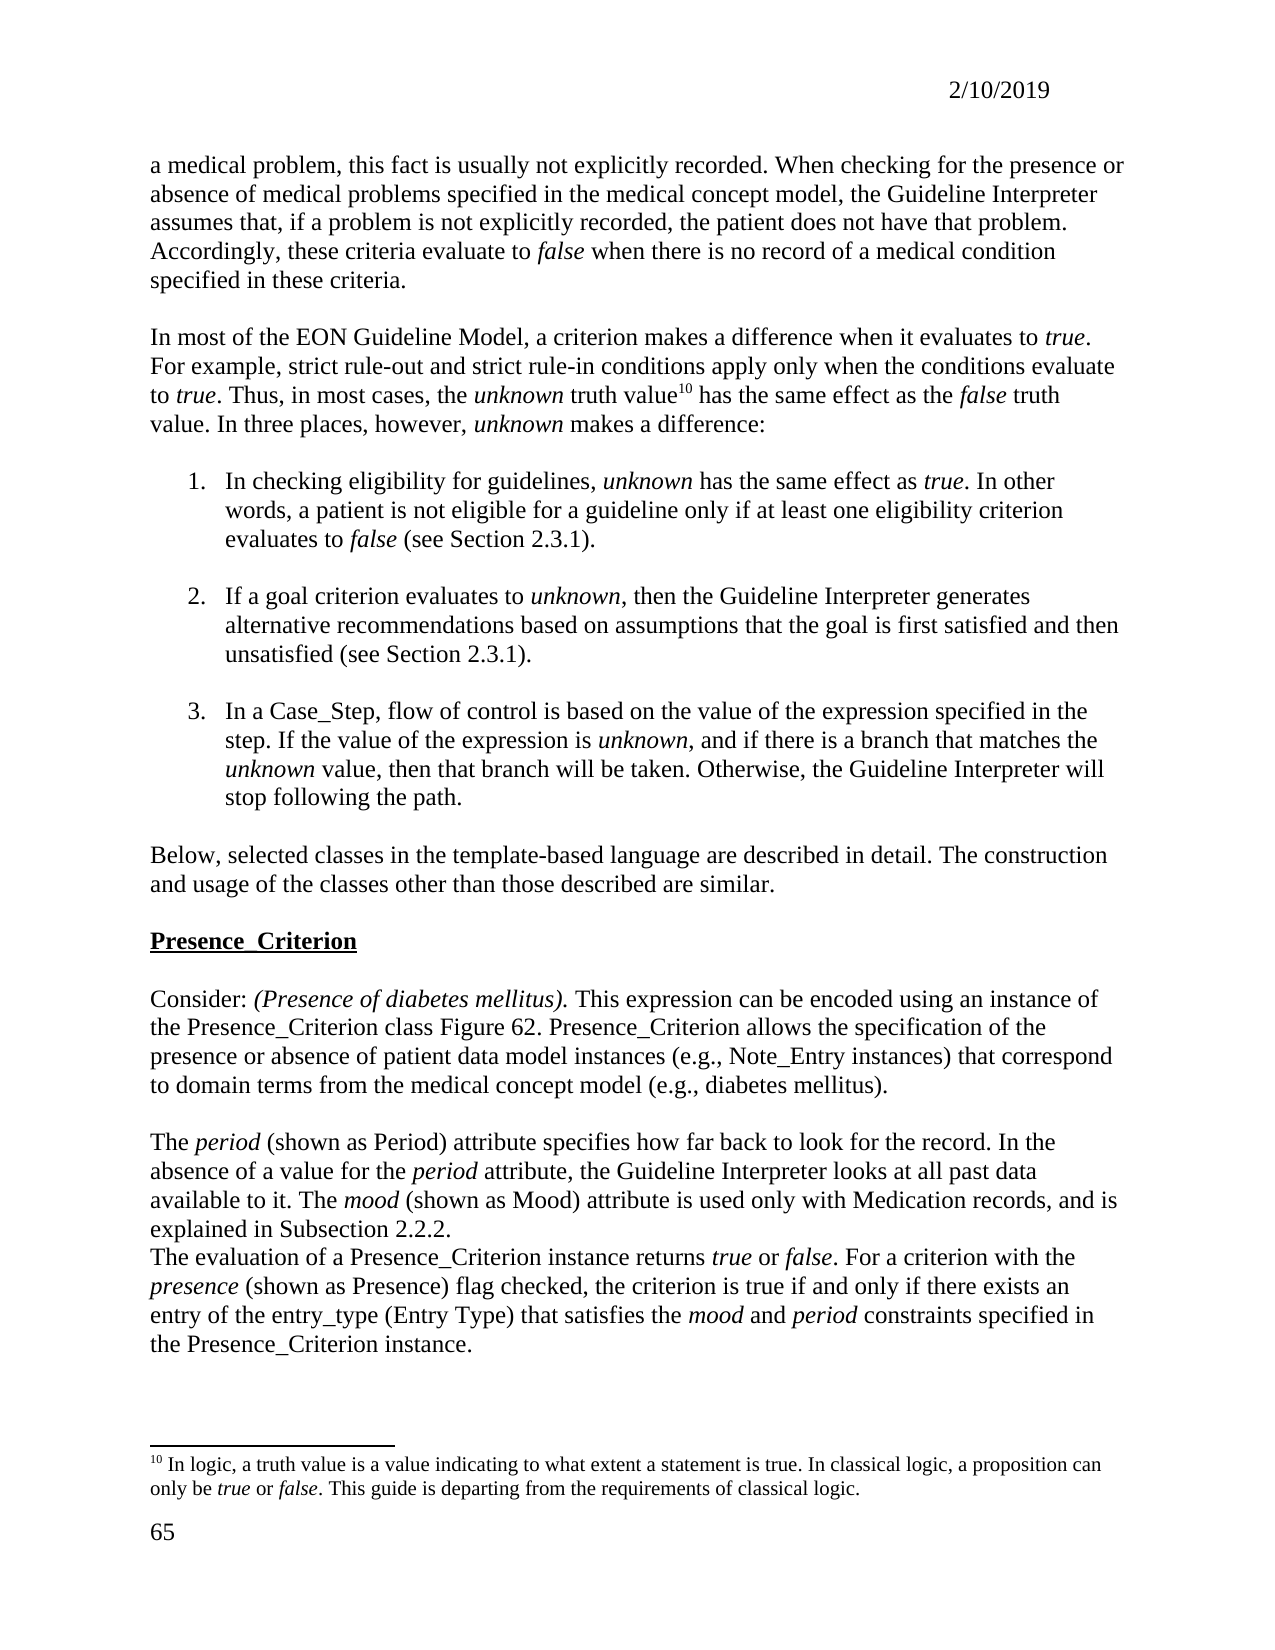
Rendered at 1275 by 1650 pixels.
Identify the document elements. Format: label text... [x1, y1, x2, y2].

text In most of the EON Guideline Model, a criterion makes a difference when it evaluates to true. For example, strict rule-out and strict rule-in conditions apply only when the conditions evaluate to true. Thus, in most cases, the unknown truth value has the same effect as the false truth value. In three places, however, unknown makes a difference: [150, 322, 1125, 437]
list In a Case_Step, flow of control is based on the value of the expression specified in the step. If the value of the expression is unknown, and if there is a branch that matches the unknown value, then that branch will be taken. Otherwise, the Guideline Interpreter will stop following the path. [187, 696, 1125, 811]
list In checking eligibility for guidelines, unknown has the same effect as true. In other words, a patient is not eligible for a guideline only if at least one eligibility criterion evaluates to false (see Section II.1.1.5). [187, 466, 1125, 552]
text The period (shown as Period) attribute specifies how far back to look for the record. In the absence of a value for the period attribute, the Guideline Interpreter looks at all past data available to it. The mood (shown as Mood) attribute is used only with Medication records, and is explained in Subsection II.1.1.2. [150, 1127, 1125, 1242]
list If a goal criterion evaluates to unknown, then the Guideline Interpreter generates alternative recommendations based on assumptions that the goal is first satisfied and then unsatisfied (see Section II.1.1.5). [187, 581, 1125, 667]
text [150, 150, 1125, 294]
text Below, selected classes in the template-based language are described in detail. The construction and usage of the classes other than those described are similar. [150, 840, 1125, 897]
text Presence_Criterion [150, 926, 1125, 955]
text The evaluation of a Presence_Criterion instance returns true or false. For a criterion with the presence (shown as Presence) flag checked, the criterion is true if and only if there exists an entry of the entry_type (Entry Type) that satisfies the mood and period constraints specified in the Presence_Criterion instance. [150, 1242, 1125, 1357]
